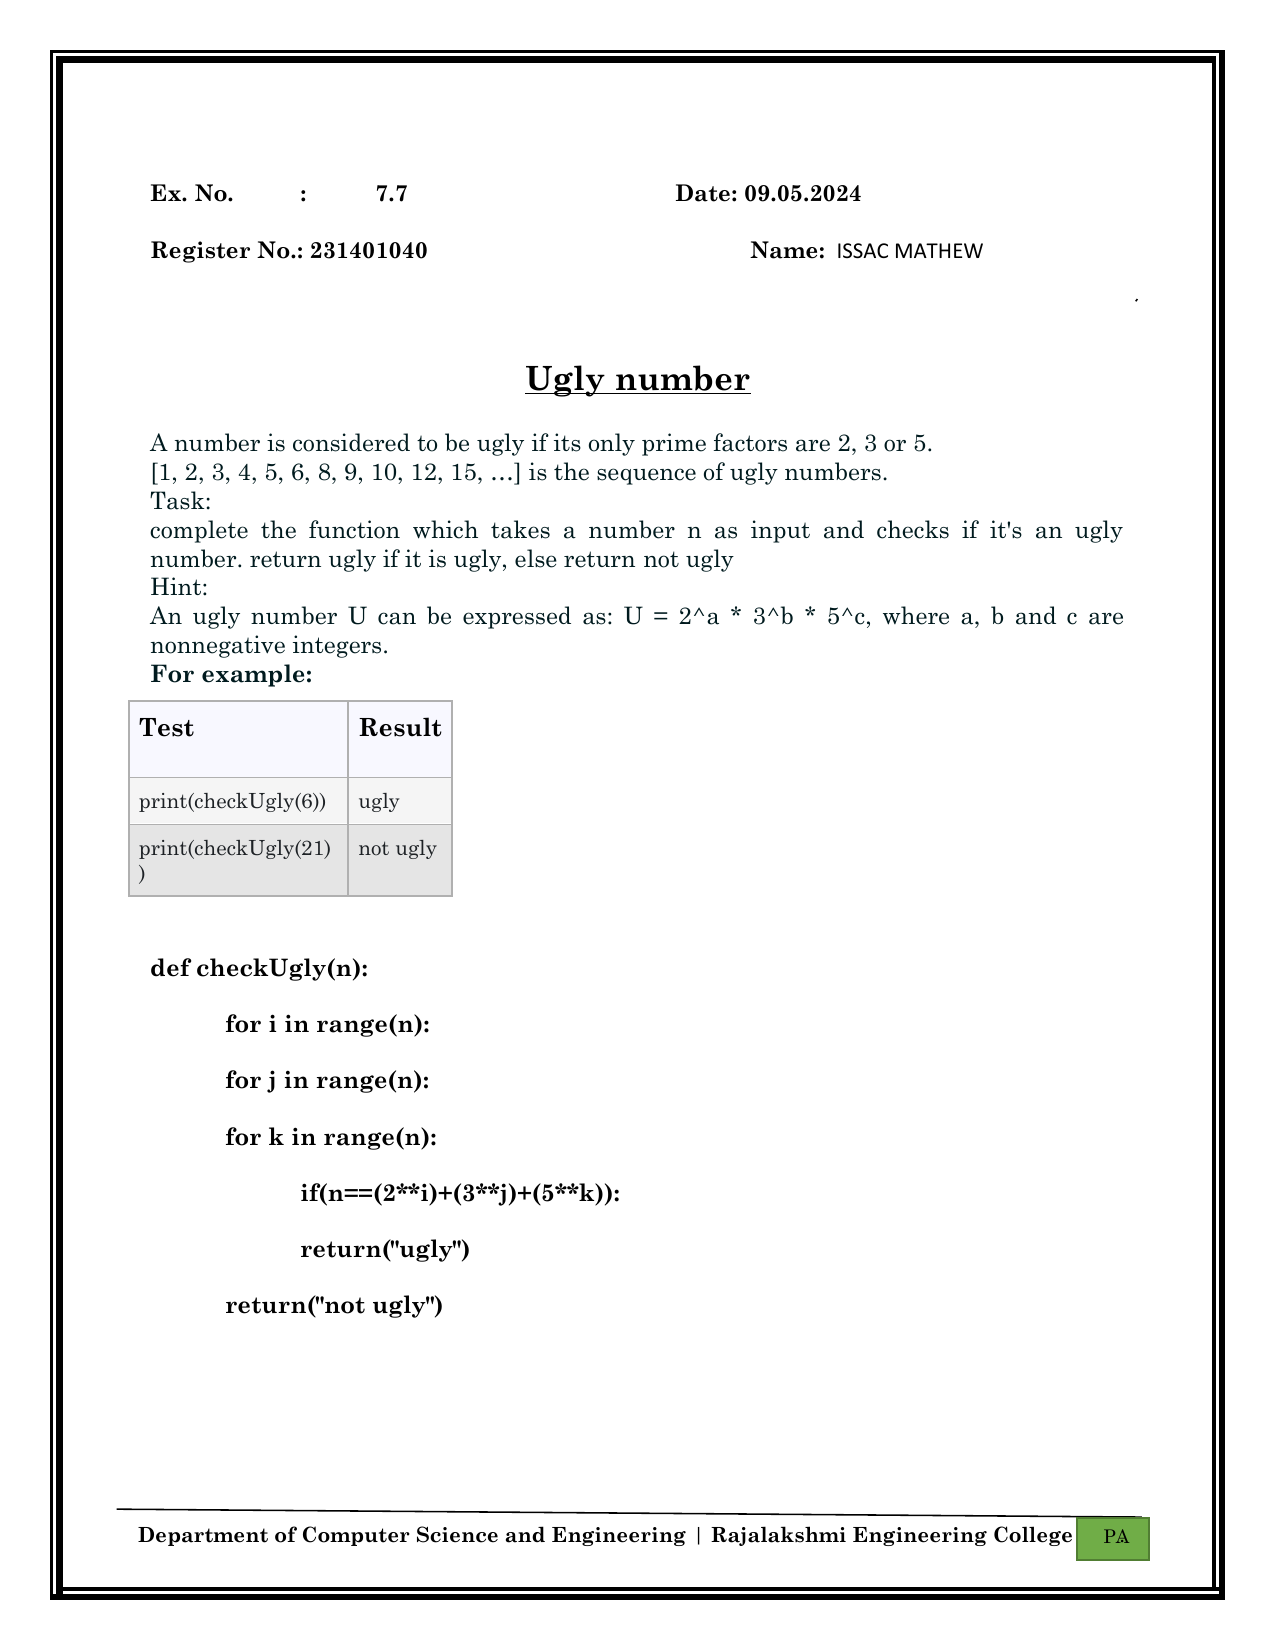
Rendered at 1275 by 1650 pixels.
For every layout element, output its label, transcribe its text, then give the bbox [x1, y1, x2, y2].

text return("ugly") [150, 1234, 1125, 1262]
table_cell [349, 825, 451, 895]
text complete the function which takes a number n as input and checks if it's an ugly number. return ugly if it is ugly, else return not ugly [150, 514, 1125, 572]
text def checkUgly(n): [150, 953, 1125, 982]
text for k in range(n): [150, 1121, 1125, 1150]
text An ugly number U can be expressed as: U = 2^a * 3^b * 5^c, where a, b and c are nonnegative integers. [150, 601, 1125, 659]
text Ugly number [150, 358, 1125, 398]
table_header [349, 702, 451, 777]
text Ex. No. : 7.7 Date: 09.05.2024 [150, 179, 1125, 207]
text if(n==(2**i)+(3**j)+(5**k)): [150, 1177, 1125, 1206]
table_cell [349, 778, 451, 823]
text [1, 2, 3, 4, 5, 6, 8, 9, 10, 12, 15, …] is the sequence of ugly numbers. [150, 457, 1125, 486]
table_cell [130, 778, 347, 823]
text Hint: [150, 572, 1125, 601]
text A number is considered to be ugly if its only prime factors are 2, 3 or 5. [150, 428, 1125, 457]
text for i in range(n): [150, 1009, 1125, 1038]
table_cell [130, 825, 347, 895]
text For example: [150, 659, 1125, 688]
text Register No.: 231401040 Name: ISSAC MATHEW [150, 236, 1125, 264]
text Task: [150, 486, 1125, 514]
text for j in range(n): [150, 1065, 1125, 1094]
text return("not ugly") [150, 1290, 1125, 1319]
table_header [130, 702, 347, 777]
